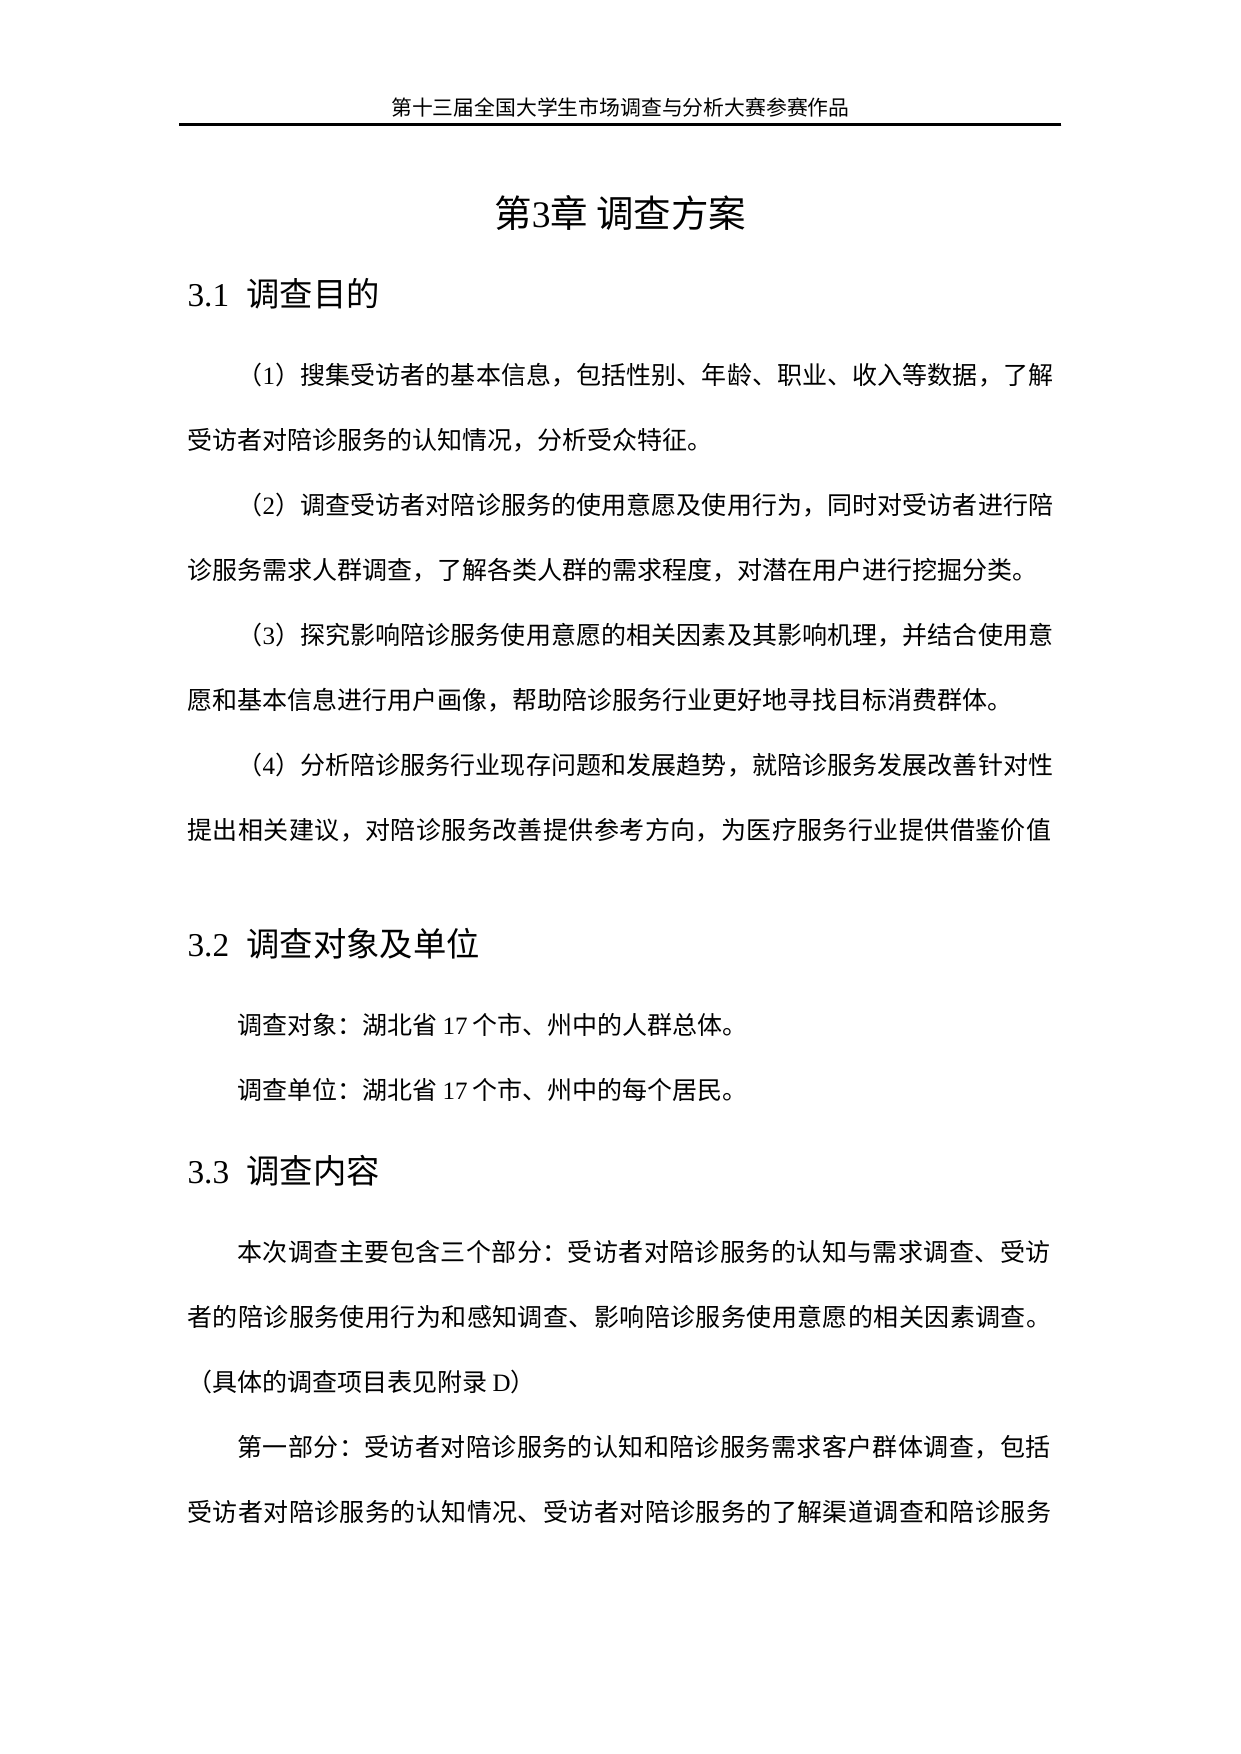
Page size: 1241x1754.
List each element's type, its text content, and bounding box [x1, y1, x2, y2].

text （4）分析陪诊服务行业现存问题和发展趋势，就陪诊服务发展改善针对性提出相关建议，对陪诊服务改善提供参考方向，为医疗服务行业提供借鉴价值。 [187, 731, 1053, 893]
subtitle 调查内容 [187, 1137, 1053, 1202]
text 调查单位：湖北省17个市、州中的每个居民。 [187, 1056, 1053, 1121]
subtitle 调查目的 [187, 259, 1053, 324]
text 本次调查主要包含三个部分：受访者对陪诊服务的认知与需求调查、受访者的陪诊服务使用行为和感知调查、影响陪诊服务使用意愿的相关因素调查。（具体的调查项目表见附录D） [187, 1218, 1053, 1413]
text 调查对象：湖北省17个市、州中的人群总体。 [187, 991, 1053, 1056]
text （2）调查受访者对陪诊服务的使用意愿及使用行为，同时对受访者进行陪诊服务需求人群调查，了解各类人群的需求程度，对潜在用户进行挖掘分类。 [187, 471, 1053, 601]
subtitle 调查对象及单位 [187, 909, 1053, 974]
text （3）探究影响陪诊服务使用意愿的相关因素及其影响机理，并结合使用意愿和基本信息进行用户画像，帮助陪诊服务行业更好地寻找目标消费群体。 [187, 601, 1053, 731]
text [187, 1413, 1053, 1543]
subtitle 调查方案 [187, 178, 1053, 243]
text （1）搜集受访者的基本信息，包括性别、年龄、职业、收入等数据，了解受访者对陪诊服务的认知情况，分析受众特征。 [187, 341, 1053, 471]
